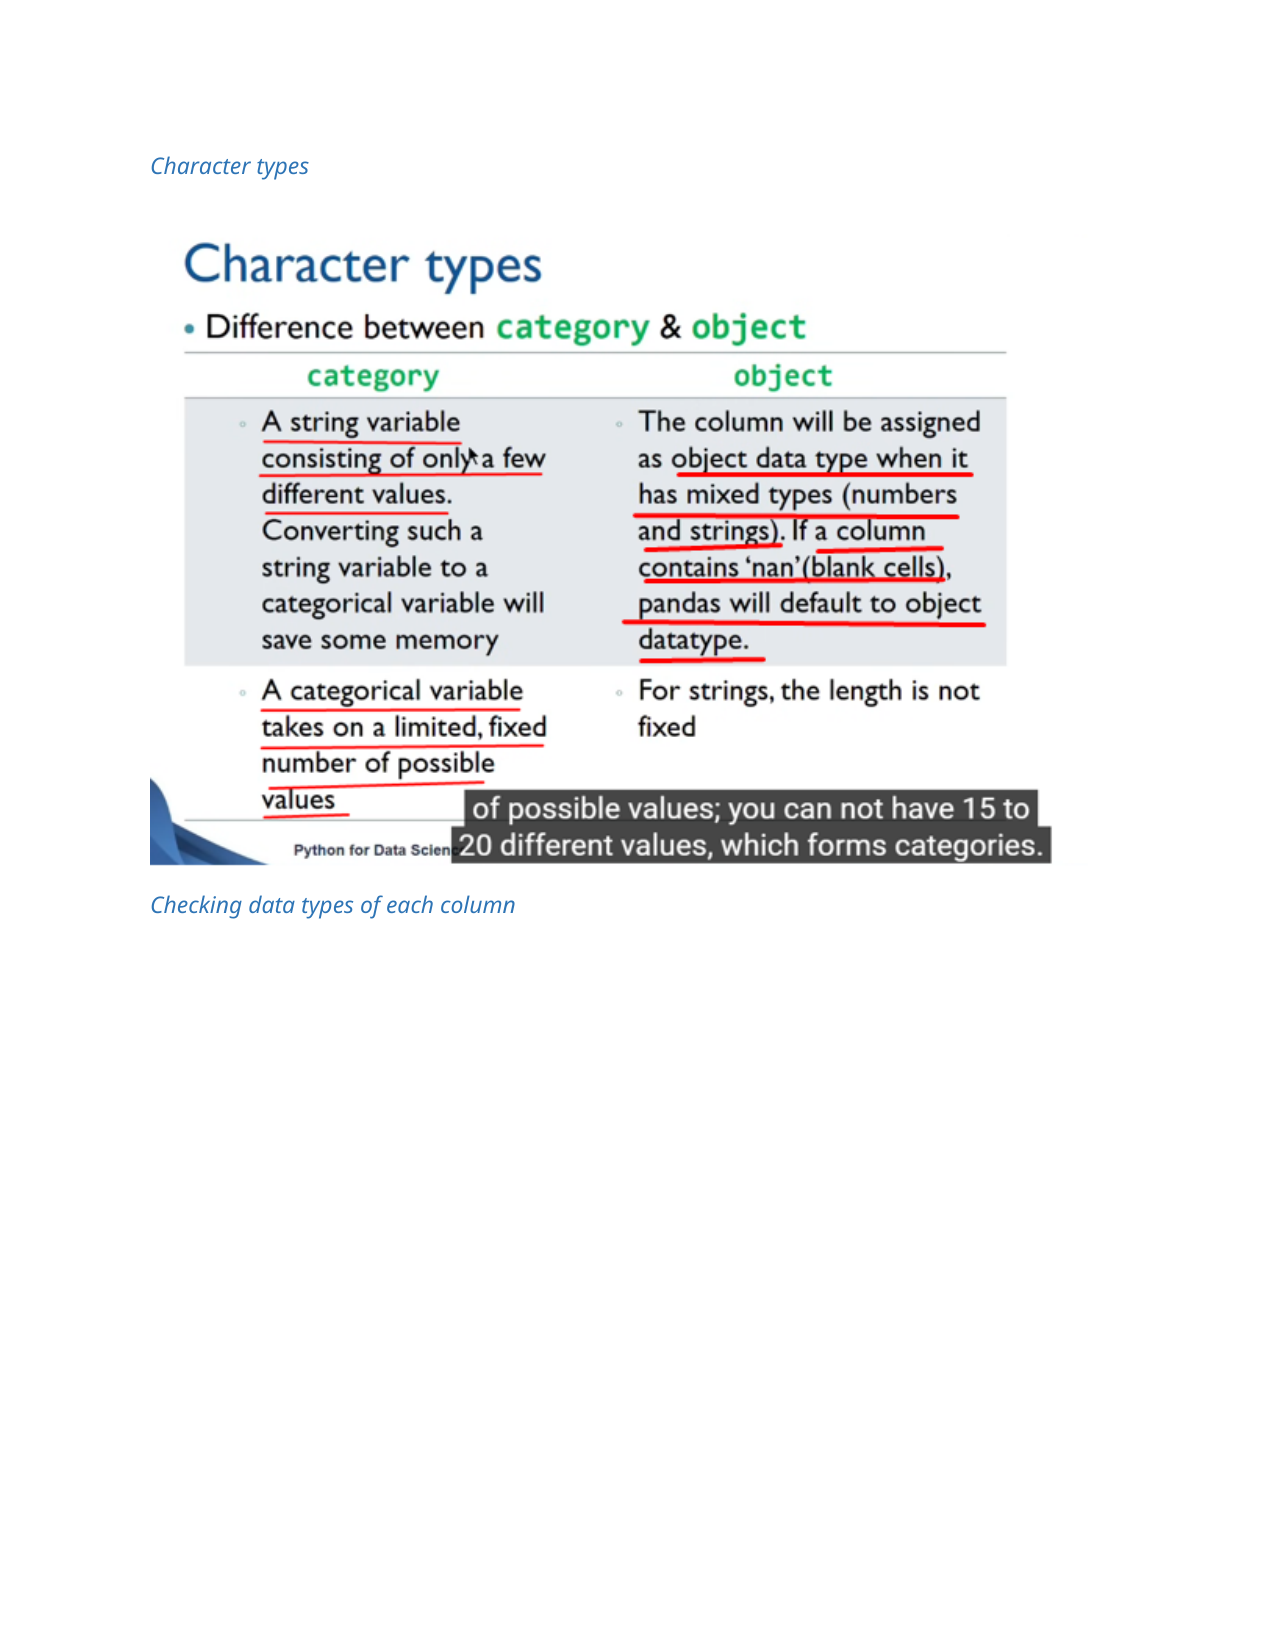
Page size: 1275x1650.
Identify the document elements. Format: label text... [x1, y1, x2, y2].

subtitle Checking data types of each column [150, 888, 1125, 920]
subtitle Character types [150, 150, 1125, 181]
picture [150, 230, 1088, 870]
